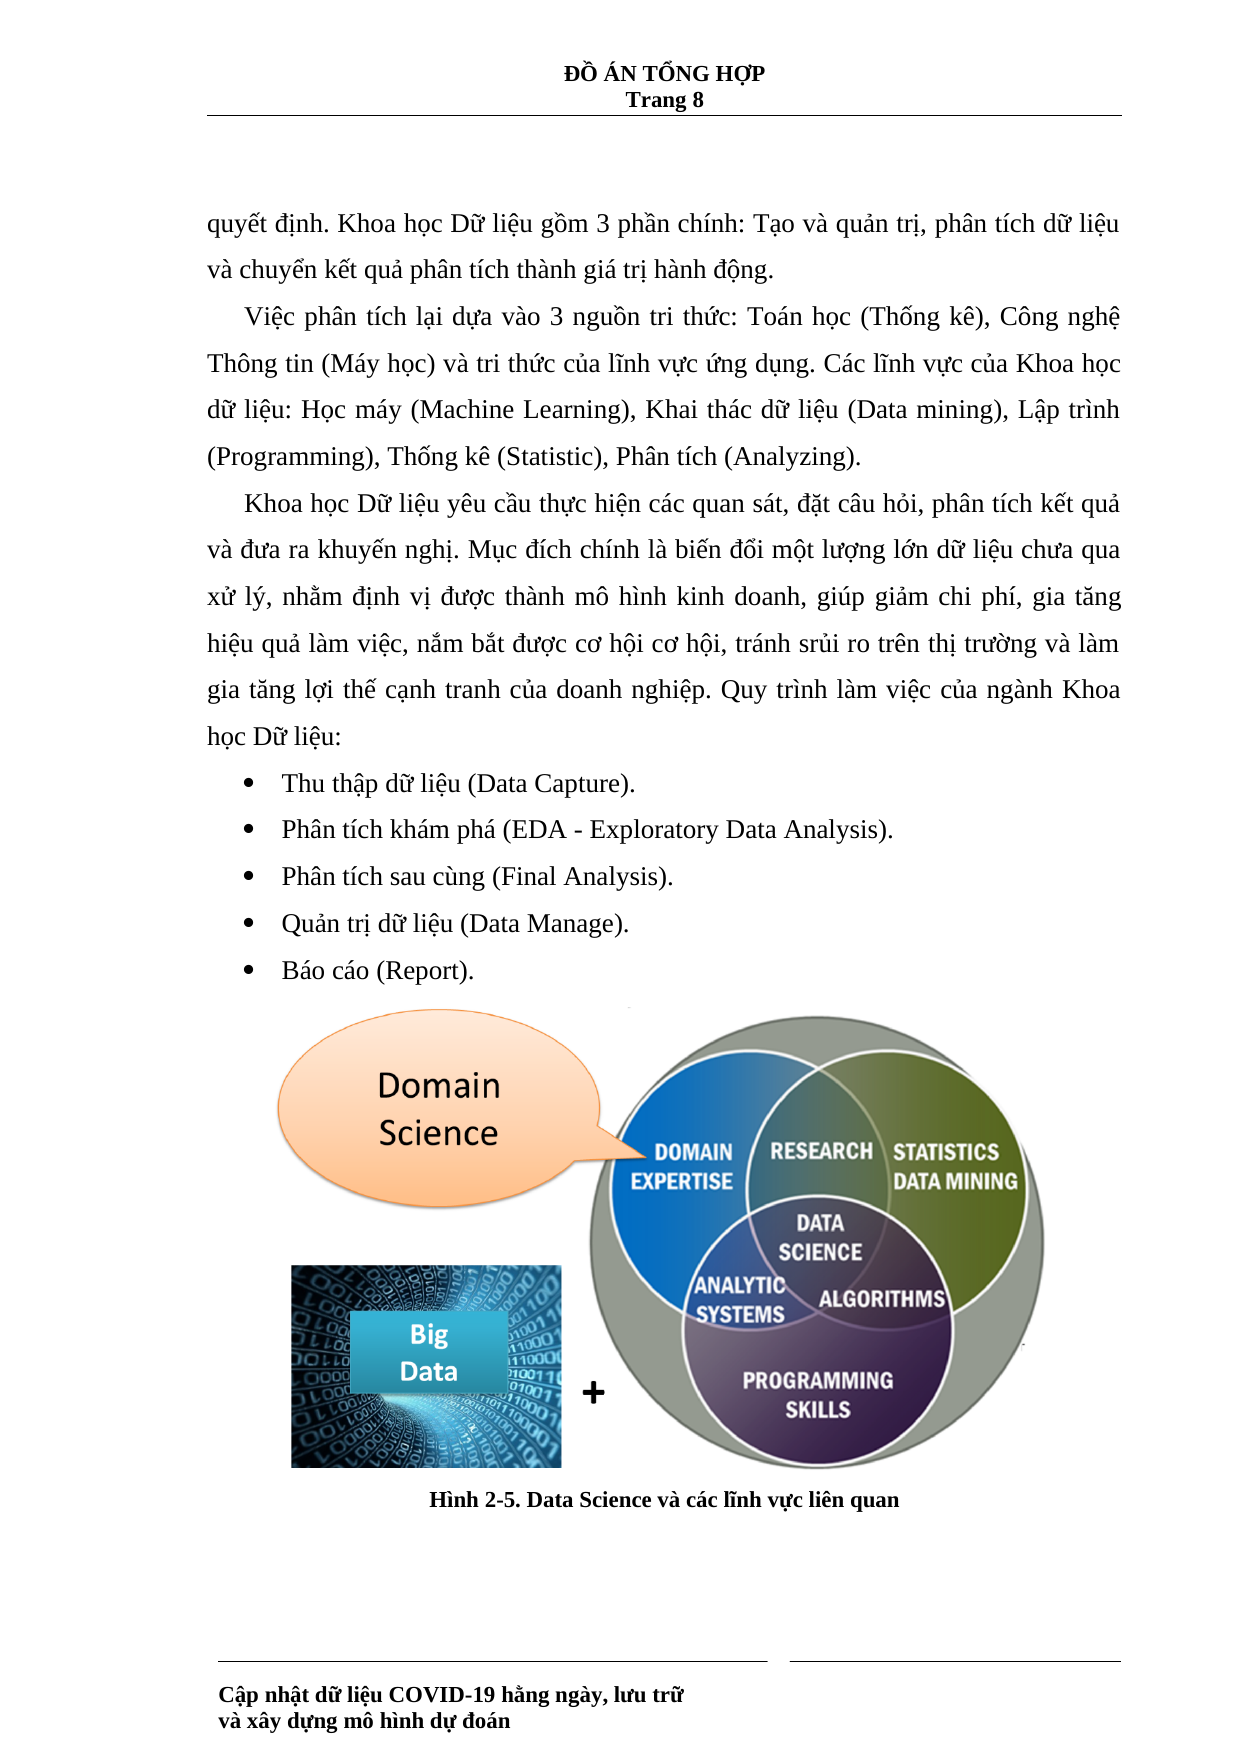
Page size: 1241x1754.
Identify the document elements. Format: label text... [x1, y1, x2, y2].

list Quản trị dữ liệu (Data Manage). [244, 907, 1122, 939]
text Khoa học Dữ liệu yêu cầu thực hiện các quan sát, đặt câu hỏi, phân tích kết quả và đưa ra khuyến nghị. Mục đích chính là biến đổi một lượng lớn dữ liệu chưa qua xử lý, nhằm định vị được thành mô hình kinh doanh, giúp giảm chi phí, gia tăng hiệu quả làm việc, nắm bắt được cơ hội cơ hội, tránh srủi ro trên thị trường và làm gia tăng lợi thế cạnh tranh của doanh nghiệp. Quy trình làm việc của ngành Khoa học Dữ liệu: [207, 487, 1122, 751]
text Việc phân tích lại dựa vào 3 nguồn tri thức: Toán học (Thống kê), Công nghệ Thông tin (Máy học) và tri thức của lĩnh vực ứng dụng. Các lĩnh vực của Khoa học dữ liệu: Học máy (Machine Learning), Khai thác dữ liệu (Data mining), Lập trình (Programming), Thống kê (Statistic), Phân tích (Analyzing). [207, 300, 1122, 471]
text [207, 207, 1122, 284]
list Phân tích sau cùng (Final Analysis). [244, 861, 1122, 892]
list Báo cáo (Report). [244, 954, 1122, 986]
list Phân tích khám phá (EDA - Exploratory Data Analysis). [244, 814, 1122, 845]
picture [273, 1001, 1056, 1476]
list Thu thập dữ liệu (Data Capture). [244, 767, 1122, 798]
